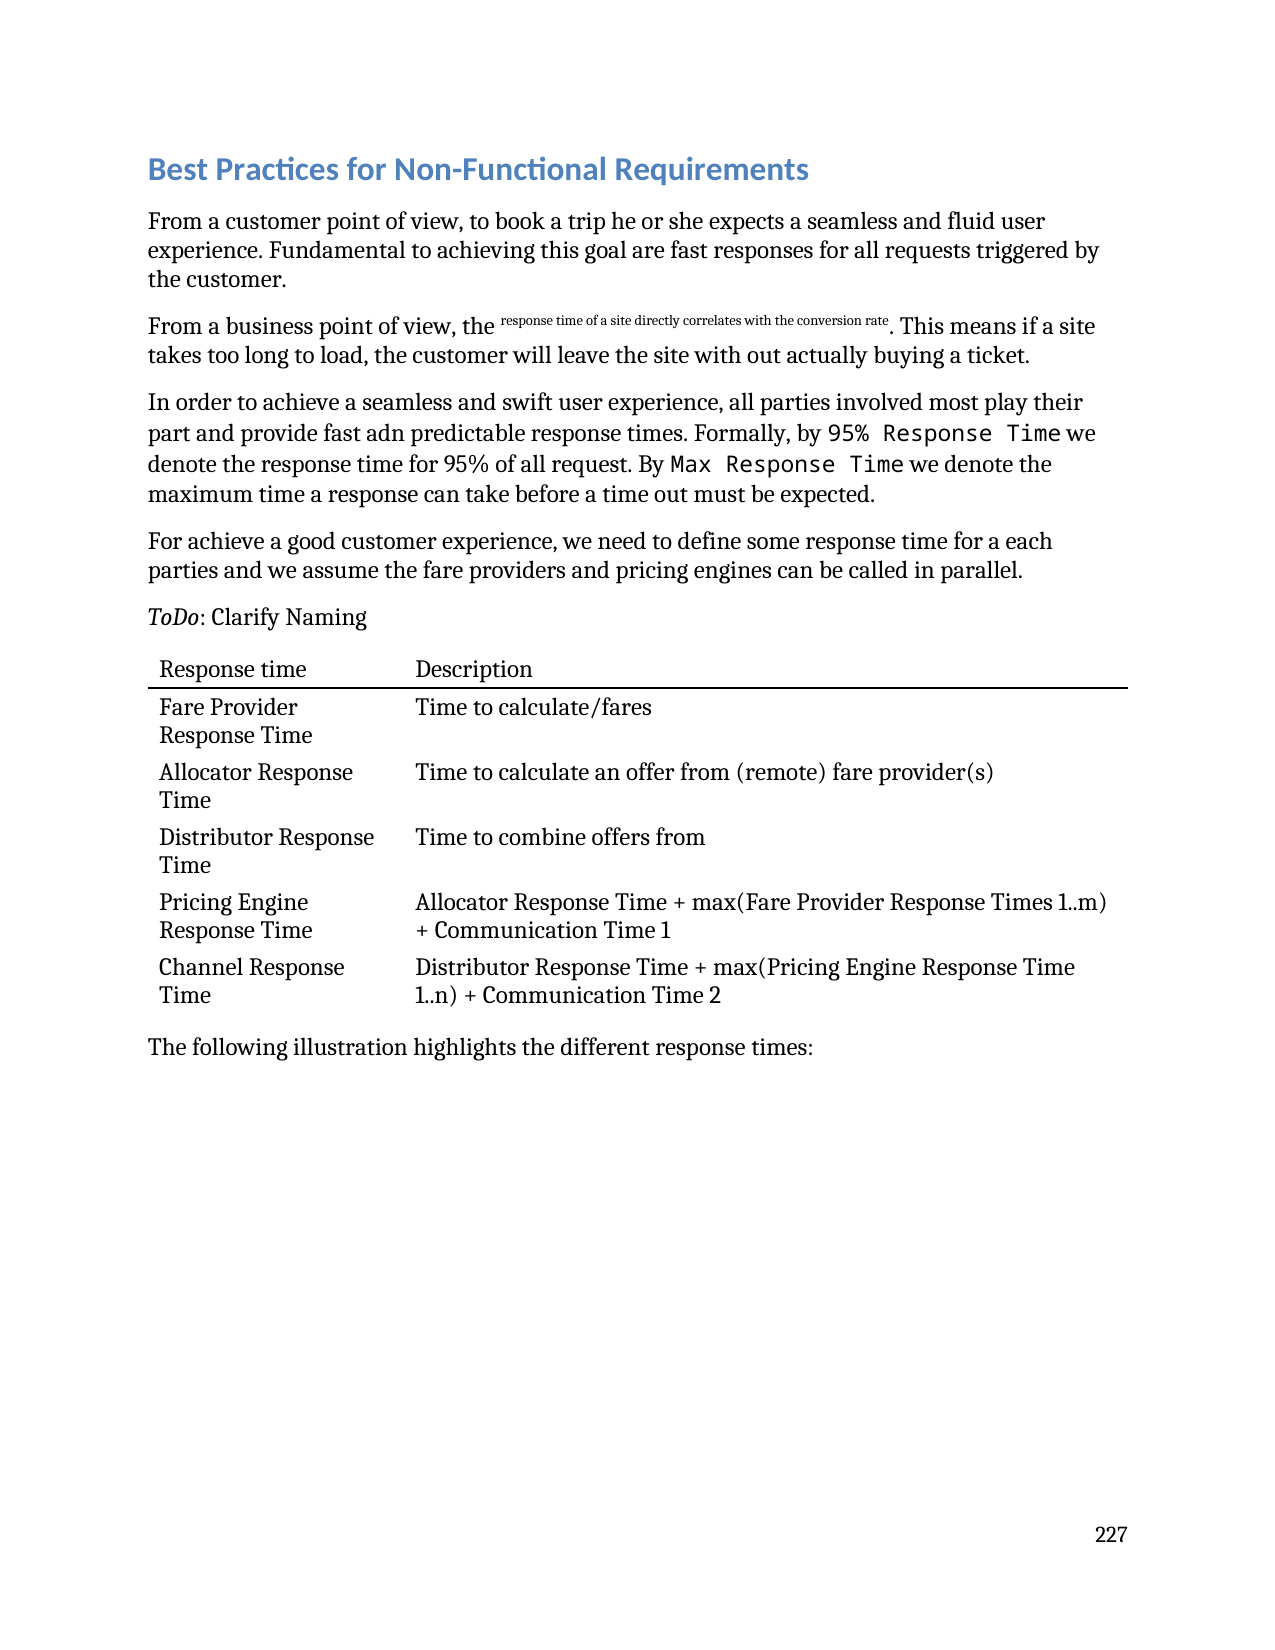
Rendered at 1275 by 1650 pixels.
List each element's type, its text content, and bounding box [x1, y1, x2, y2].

text From a customer point of view, to book a trip he or she expects a seamless and fluid user experience. Fundamental to achieving this goal are fast responses for all requests triggered by the customer. [148, 207, 1127, 293]
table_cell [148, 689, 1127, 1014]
text The following illustration highlights the different response times: [148, 1032, 1127, 1061]
subtitle Best Practices for Non-Functional Requirements [148, 148, 1127, 188]
text In order to achieve a seamless and swift user experience, all parties involved most play their part and provide fast adn predictable response times. Formally, by 95% Response Time we denote the response time for 95% of all request. By Max Response Time we denote the maximum time a response can take before a time out must be expected. [148, 388, 1127, 508]
text ToDo: Clarify Naming [148, 603, 1127, 632]
text For achieve a good customer experience, we need to define some response time for a each parties and we assume the fare providers and pricing engines can be called in parallel. [148, 527, 1127, 584]
text From a business point of view, the response time of a site directly correlates with the conversion rate. This means if a site takes too long to load, the customer will leave the site with out actually buying a ticket. [148, 312, 1127, 369]
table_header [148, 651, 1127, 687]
